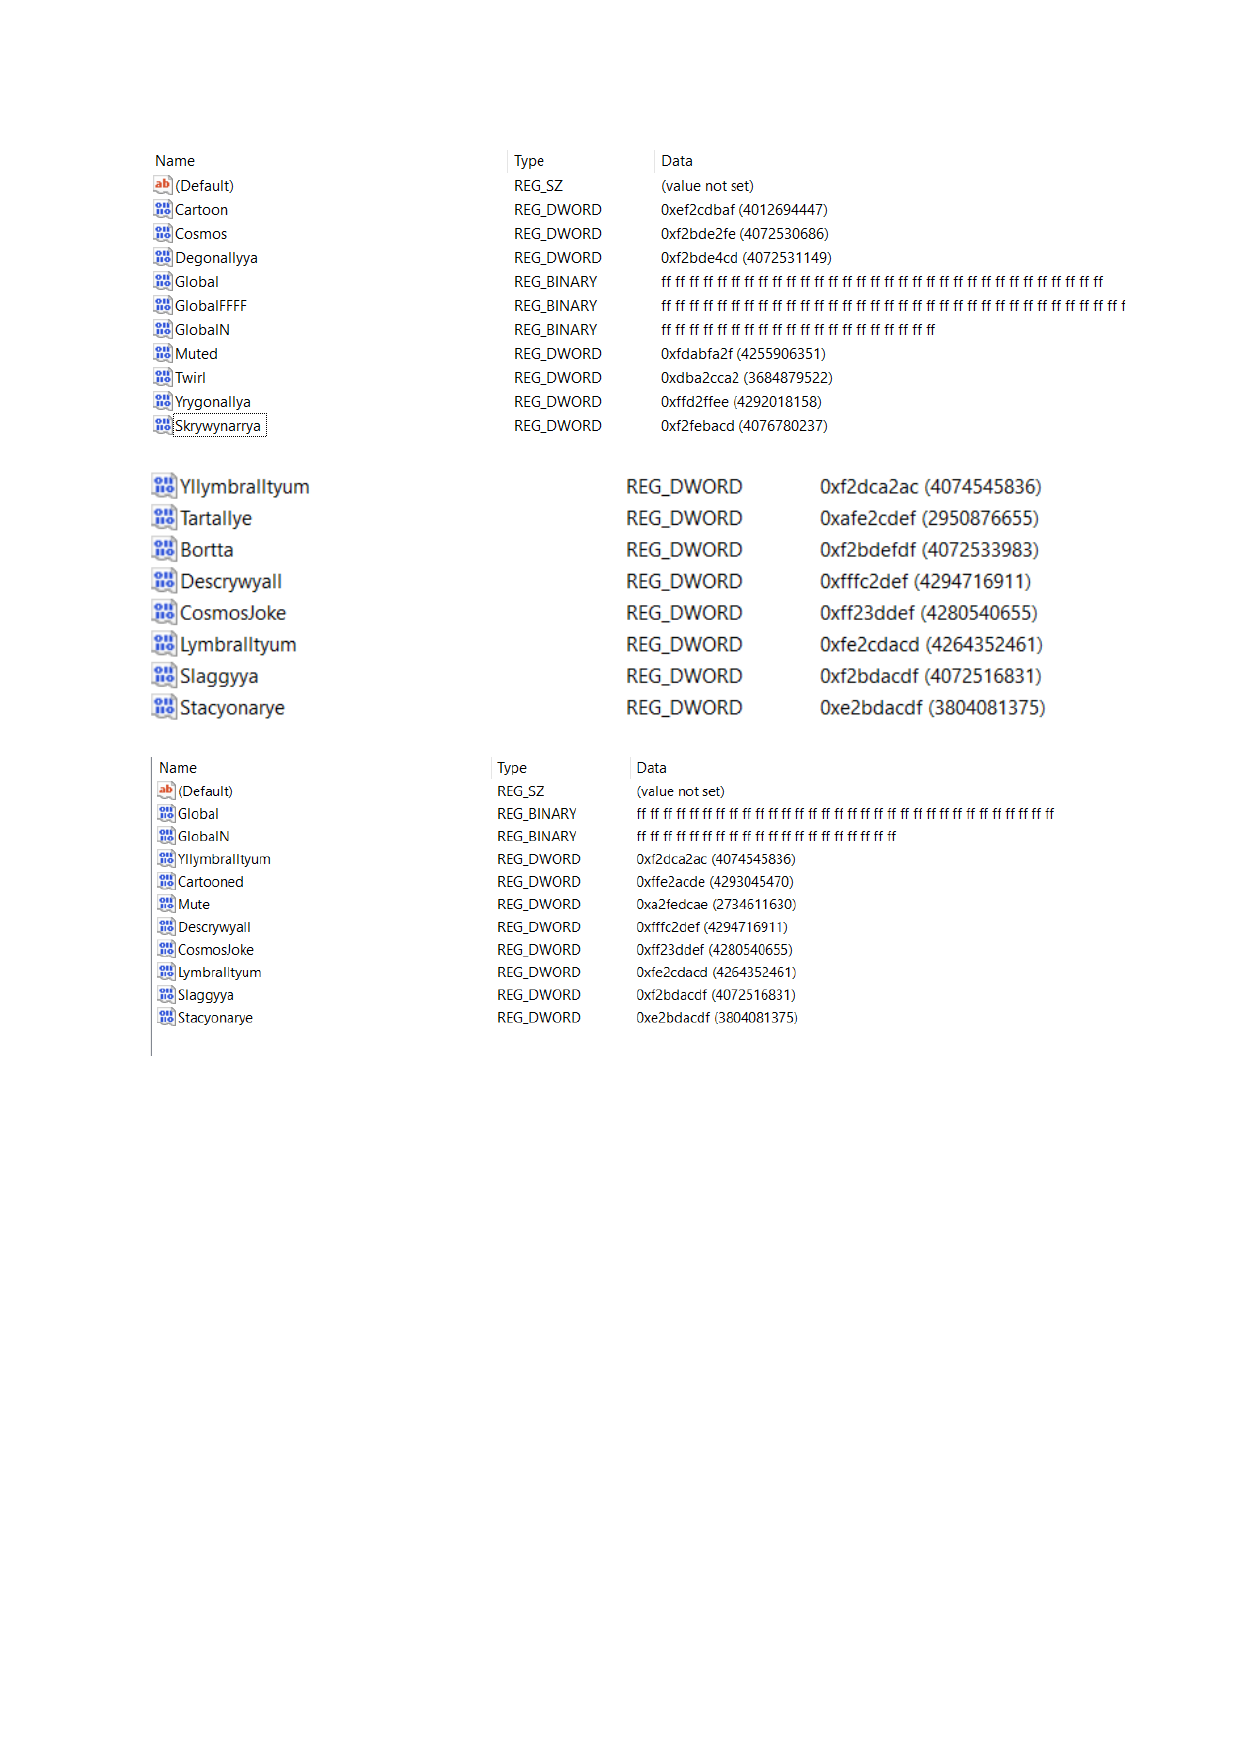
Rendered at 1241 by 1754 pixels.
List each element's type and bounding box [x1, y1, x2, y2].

picture [150, 470, 1125, 737]
picture [150, 757, 1125, 1056]
picture [150, 150, 1125, 450]
